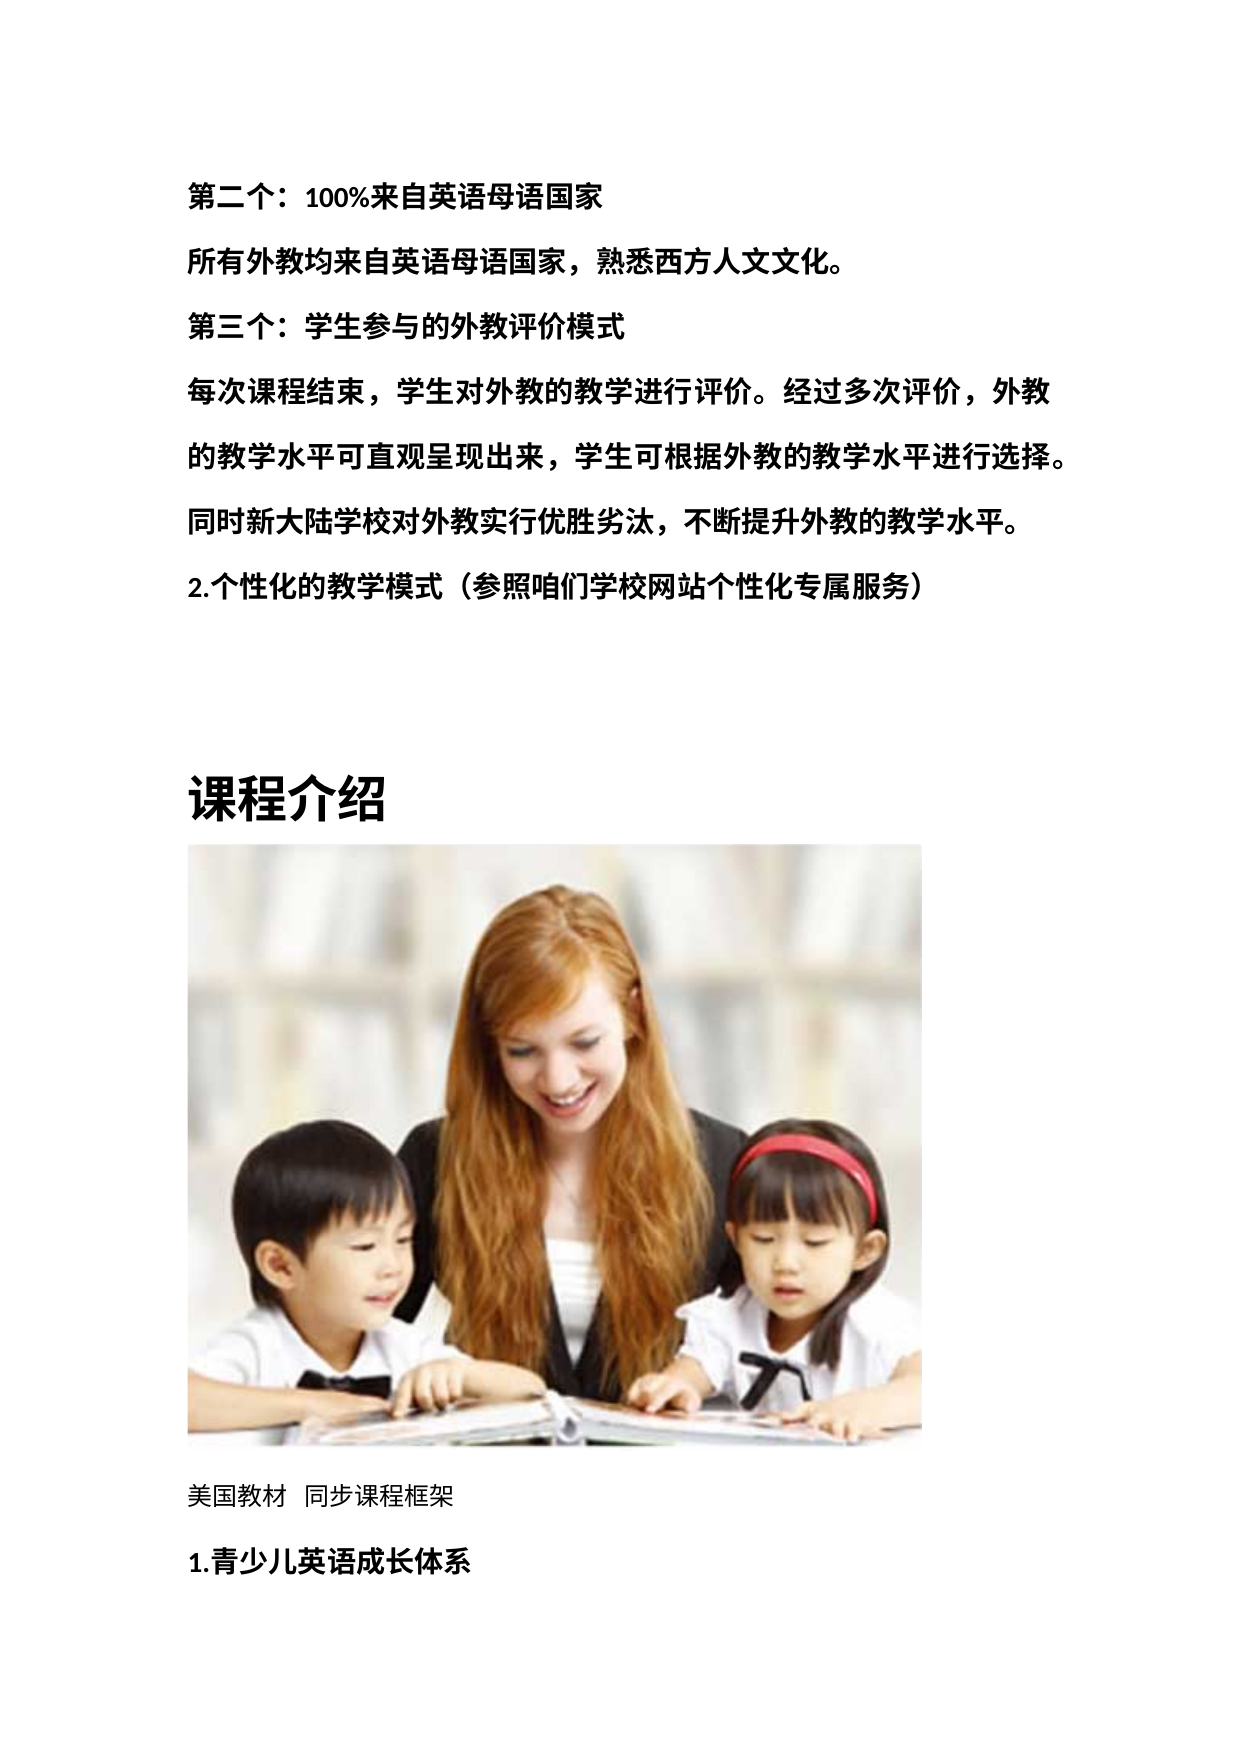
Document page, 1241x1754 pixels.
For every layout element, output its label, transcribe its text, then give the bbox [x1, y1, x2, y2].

text 每次课程结束，学生对外教的教学进行评价。经过多次评价，外教的教学水平可直观呈现出来，学生可根据外教的教学水平进行选择。同时新大陆学校对外教实行优胜劣汰，不断提升外教的教学水平。 [187, 357, 1053, 552]
picture [187, 844, 922, 1451]
text 美国教材 同步课程框架 [187, 1462, 1053, 1527]
text 第二个：100%来自英语母语国家 [187, 162, 1053, 227]
list 个性化的教学模式（参照咱们学校网站个性化专属服务） [187, 552, 1053, 617]
text 所有外教均来自英语母语国家，熟悉西方人文文化。 [187, 227, 1053, 292]
text 第三个：学生参与的外教评价模式 [187, 292, 1053, 357]
text 课程介绍 [187, 747, 1053, 844]
list 青少儿英语成长体系 [187, 1527, 1053, 1592]
